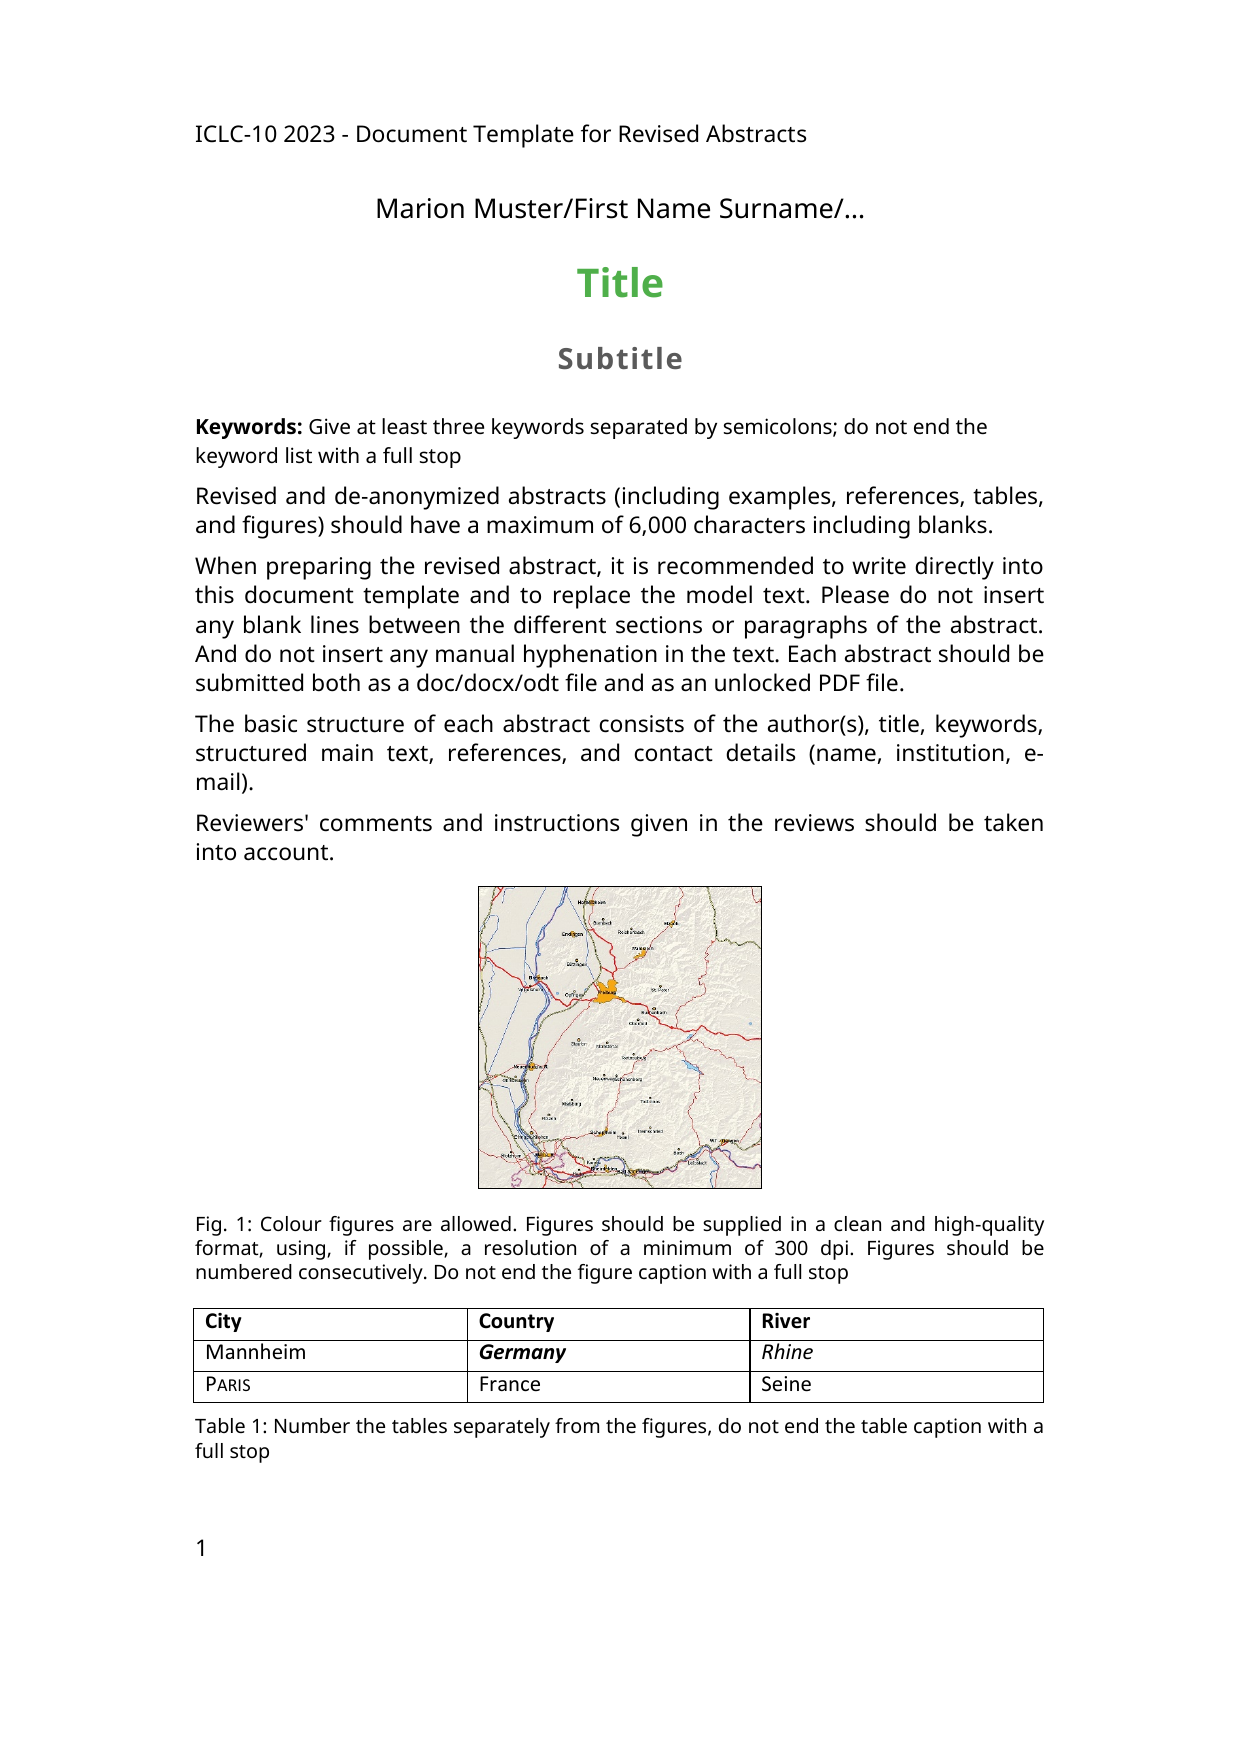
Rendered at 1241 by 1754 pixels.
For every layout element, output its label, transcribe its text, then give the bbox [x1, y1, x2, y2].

text Revised and de-anonymized abstracts (including examples, references, tables, and figures) should have a maximum of 6,000 characters including blanks. [195, 481, 1045, 539]
picture [479, 887, 761, 1188]
text The basic structure of each abstract consists of the author(s), title, keywords, structured main text, references, and contact details (name, institution, e-mail). [195, 709, 1045, 796]
subtitle Subtitle [195, 342, 1045, 376]
table_header Country [468, 1309, 749, 1339]
table_cell France [468, 1372, 749, 1402]
text Table 1: Number the tables separately from the figures, do not end the table caption with a full stop [195, 1414, 1045, 1463]
table_cell Seine [751, 1372, 1043, 1402]
table_header City [194, 1309, 467, 1339]
table_cell Mannheim [194, 1341, 467, 1371]
text When preparing the revised abstract, it is recommended to write directly into this document template and to replace the model text. Please do not insert any blank lines between the different sections or paragraphs of the abstract. And do not insert any manual hyphenation in the text. Each abstract should be submitted both as a doc/docx/odt file and as an unlocked PDF file. [195, 551, 1045, 697]
table_cell Rhine [751, 1341, 1043, 1371]
text Keywords: Give at least three keywords separated by semicolons; do not end the keyword list with a full stop [195, 411, 1045, 469]
text Reviewers' comments and instructions given in the reviews should be taken into account. [195, 808, 1045, 867]
title Title [195, 261, 1045, 307]
text Marion Muster/First Name Surname/… [195, 190, 1045, 226]
table_cell Paris [194, 1372, 467, 1402]
table_header River [751, 1309, 1043, 1339]
text Fig. 1: Colour figures are allowed. Figures should be supplied in a clean and high-quality format, using, if possible, a resolution of a minimum of 300 dpi. Figures should be numbered consecutively. Do not end the figure caption with a full stop [195, 878, 1045, 1285]
table_cell Germany [468, 1341, 749, 1371]
